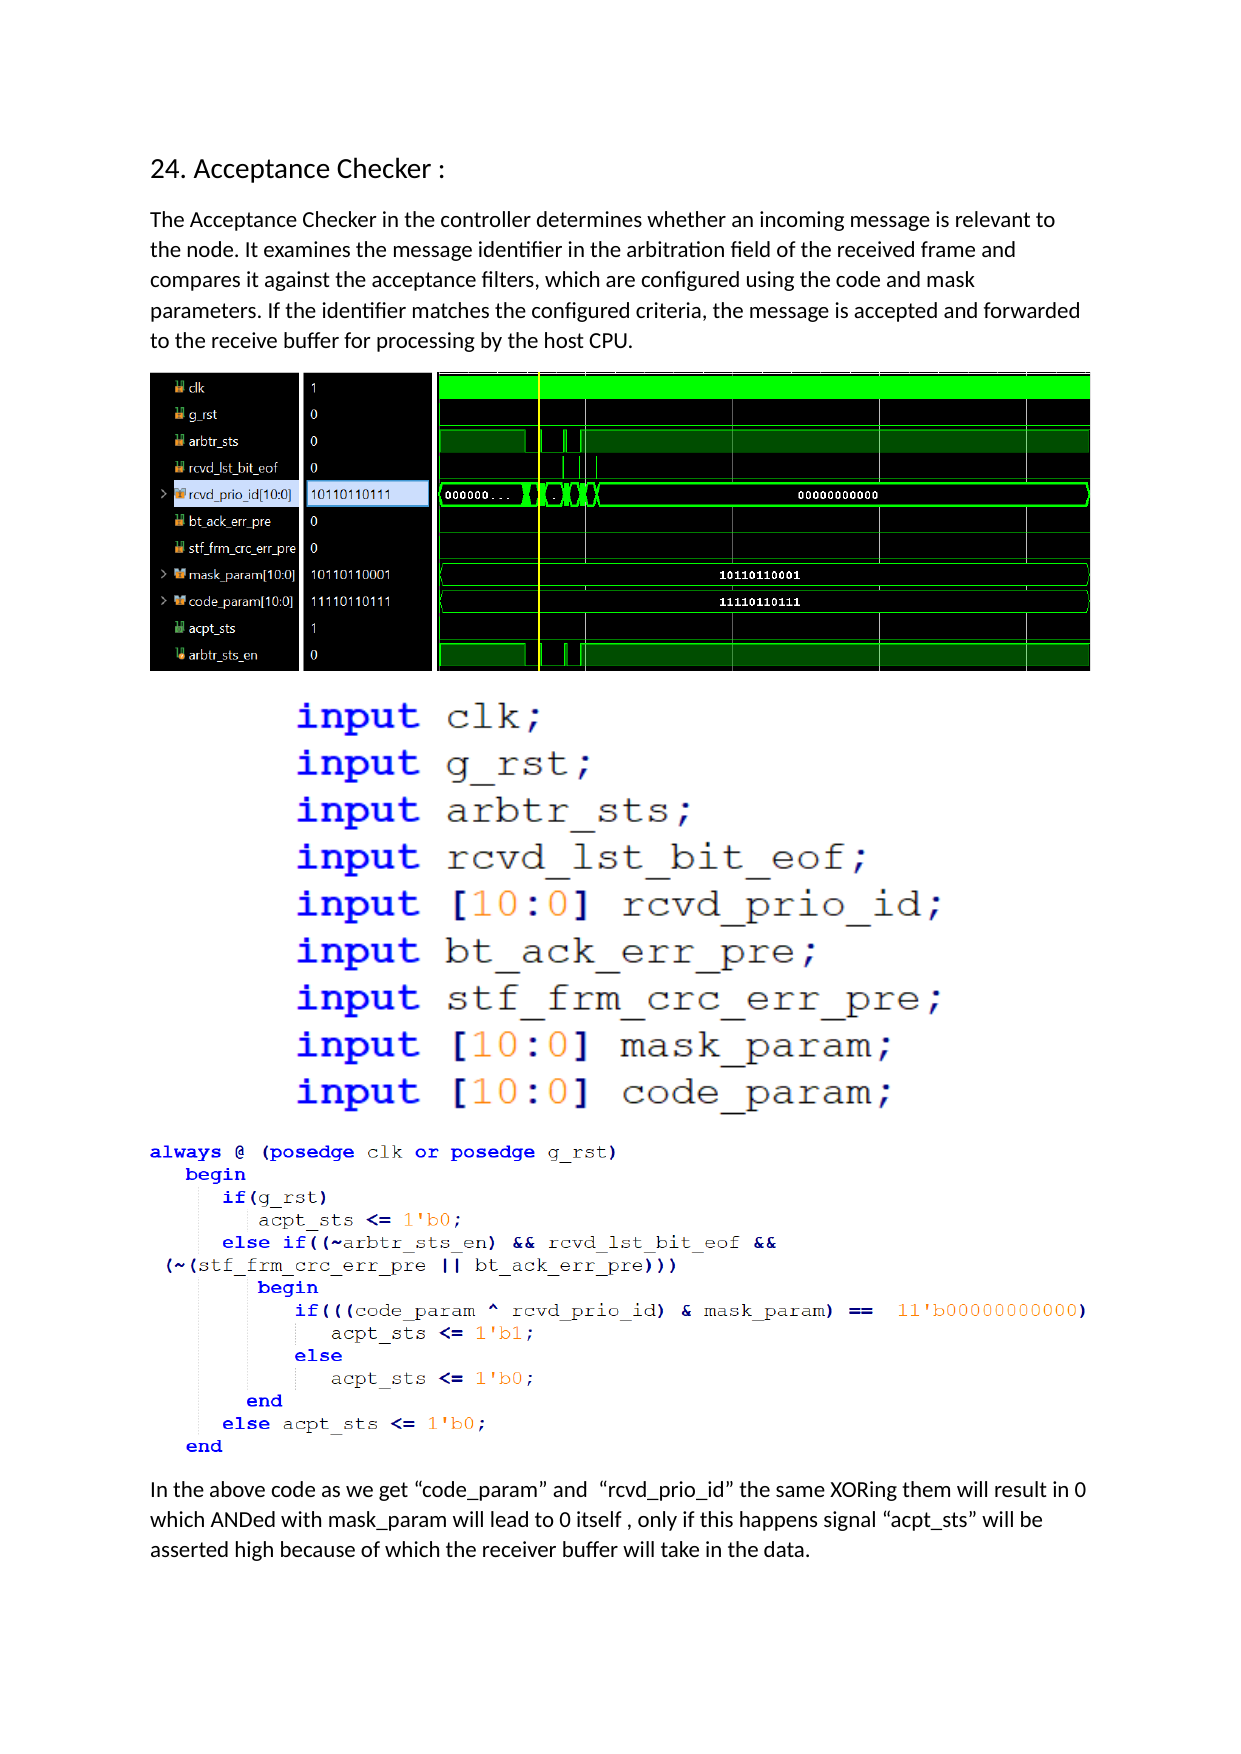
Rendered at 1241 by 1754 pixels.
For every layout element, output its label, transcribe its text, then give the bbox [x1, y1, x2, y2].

text 24. Acceptance Checker : [150, 150, 1090, 186]
picture [295, 689, 945, 1124]
picture [150, 372, 1091, 671]
text In the above code as we get “code_param” and “rcvd_prio_id” the same XORing them will result in 0 which ANDed with mask_param will lead to 0 itself , only if this happens signal “acpt_sts” will be asserted high because of which the receiver buffer will take in the data. [150, 1475, 1090, 1563]
text The Acceptance Checker in the controller determines whether an incoming message is relevant to the node. It examines the message identifier in the arbitration field of the received frame and compares it against the acceptance filters, which are configured using the code and mask parameters. If the identifier matches the configured criteria, the message is accepted and forwarded to the receive buffer for processing by the host CPU. [150, 205, 1090, 354]
picture [150, 1142, 1091, 1456]
